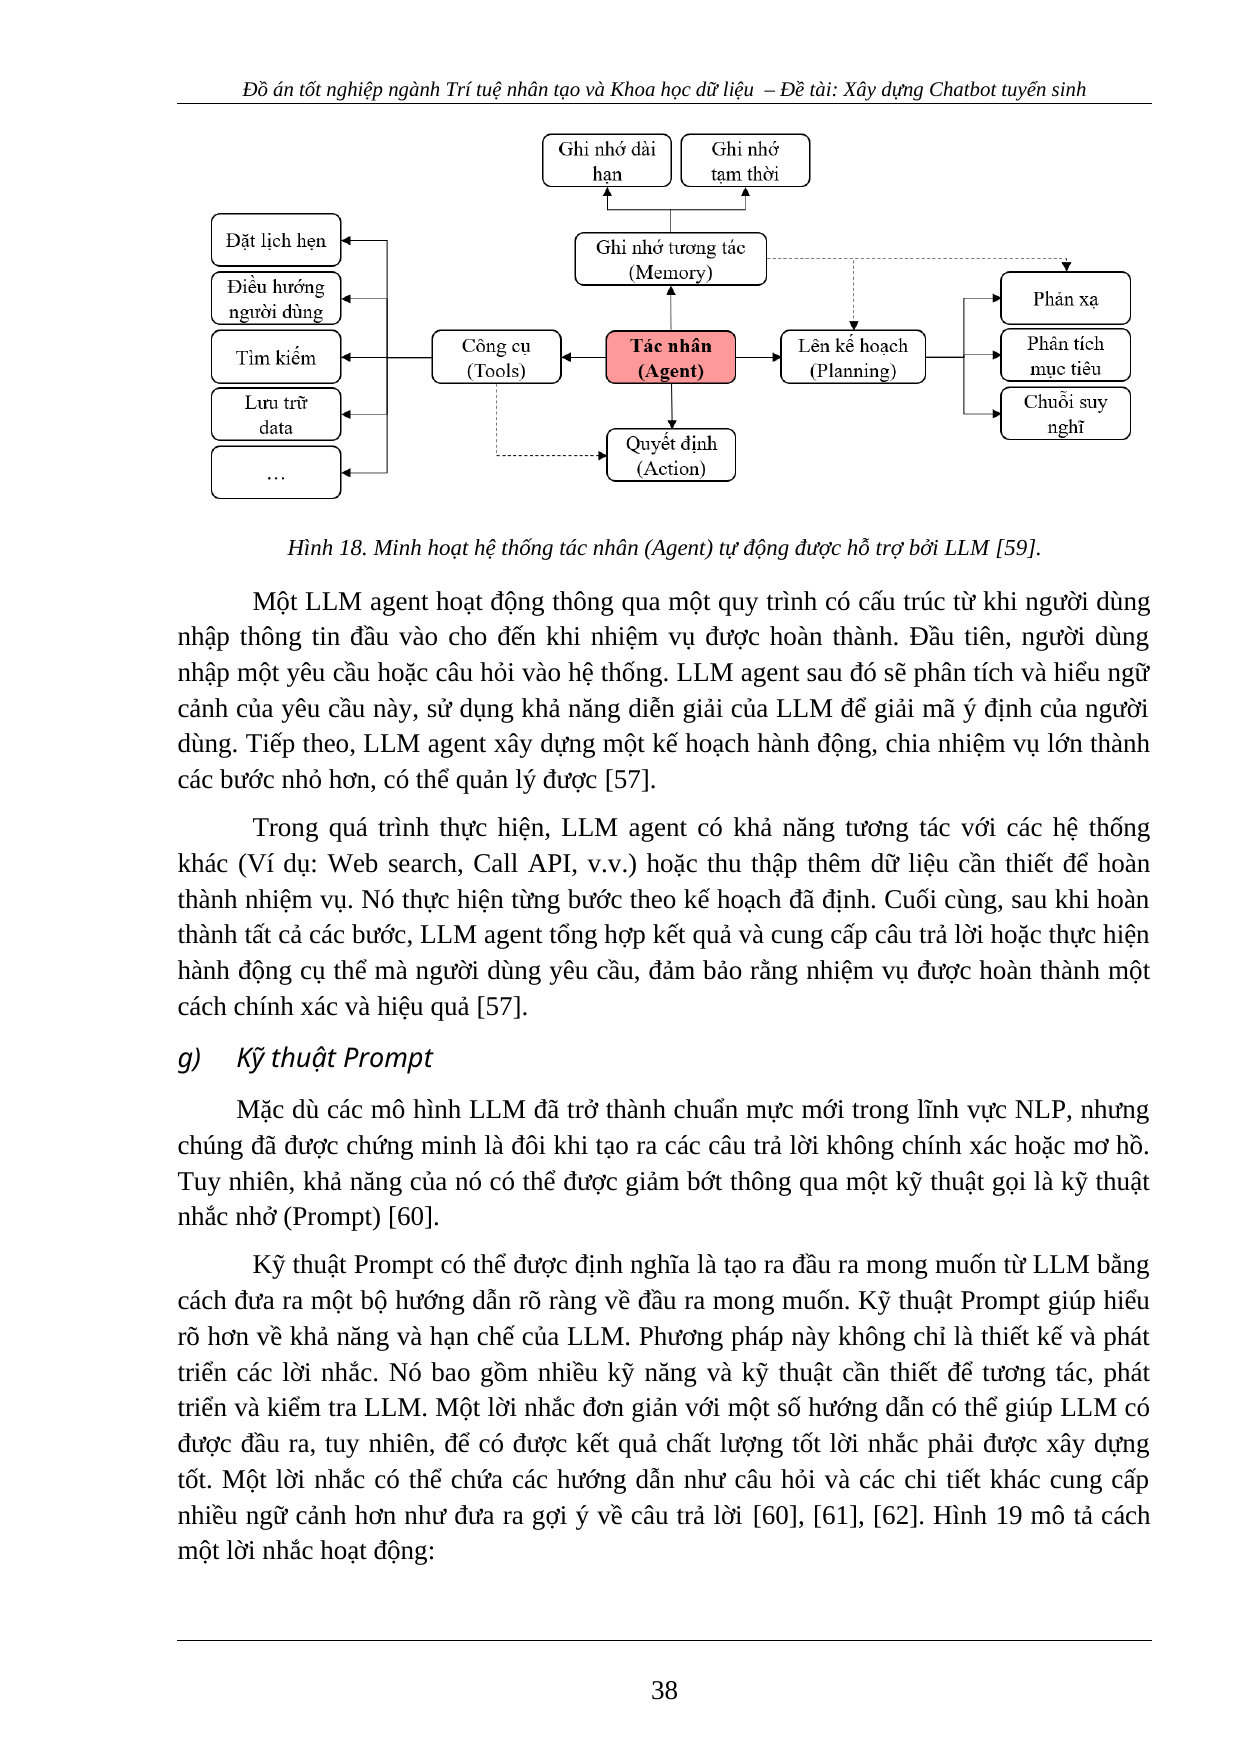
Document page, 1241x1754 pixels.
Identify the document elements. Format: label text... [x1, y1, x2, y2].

text Trong quá trình thực hiện, LLM agent có khả năng tương tác với các hệ thống khác (Ví dụ: Web search, Call API, v.v.) hoặc thu thập thêm dữ liệu cần thiết để hoàn thành nhiệm vụ. Nó thực hiện từng bước theo kế hoạch đã định. Cuối cùng, sau khi hoàn thành tất cả các bước, LLM agent tổng hợp kết quả và cung cấp câu trả lời hoặc thực hiện hành động cụ thể mà người dùng yêu cầu, đảm bảo rằng nhiệm vụ được hoàn thành một cách chính xác và hiệu quả . [177, 811, 1152, 1021]
text Mặc dù các mô hình LLM đã trở thành chuẩn mực mới trong lĩnh vực NLP, nhưng chúng đã được chứng minh là đôi khi tạo ra các câu trả lời không chính xác hoặc mơ hồ. Tuy nhiên, khả năng của nó có thể được giảm bớt thông qua một kỹ thuật gọi là kỹ thuật nhắc nhở (Prompt) . [177, 1093, 1152, 1232]
text Hình 18. Minh hoạt hệ thống tác nhân (Agent) tự động được hỗ trợ bởi LLM . [177, 533, 1152, 560]
text Một LLM agent hoạt động thông qua một quy trình có cấu trúc từ khi người dùng nhập thông tin đầu vào cho đến khi nhiệm vụ được hoàn thành. Đầu tiên, người dùng nhập một yêu cầu hoặc câu hỏi vào hệ thống. LLM agent sau đó sẽ phân tích và hiểu ngữ cảnh của yêu cầu này, sử dụng khả năng diễn giải của LLM để giải mã ý định của người dùng. Tiếp theo, LLM agent xây dựng một kế hoạch hành động, chia nhiệm vụ lớn thành các bước nhỏ hơn, có thể quản lý được . [177, 584, 1152, 794]
picture [177, 118, 1152, 517]
text Kỹ thuật Prompt có thể được định nghĩa là tạo ra đầu ra mong muốn từ LLM bằng cách đưa ra một bộ hướng dẫn rõ ràng về đầu ra mong muốn. Kỹ thuật Prompt giúp hiểu rõ hơn về khả năng và hạn chế của LLM. Phương pháp này không chỉ là thiết kế và phát triển các lời nhắc. Nó bao gồm nhiều kỹ năng và kỹ thuật cần thiết để tương tác, phát triển và kiểm tra LLM. Một lời nhắc đơn giản với một số hướng dẫn có thể giúp LLM có được đầu ra, tuy nhiên, để có được kết quả chất lượng tốt lời nhắc phải được xây dựng tốt. Một lời nhắc có thể chứa các hướng dẫn như câu hỏi và các chi tiết khác cung cấp nhiều ngữ cảnh hơn như đưa ra gợi ý về câu trả lời , . Hình 19 mô tả cách một lời nhắc hoạt động: [177, 1249, 1152, 1566]
subtitle Kỹ thuật Prompt [177, 1038, 1152, 1075]
